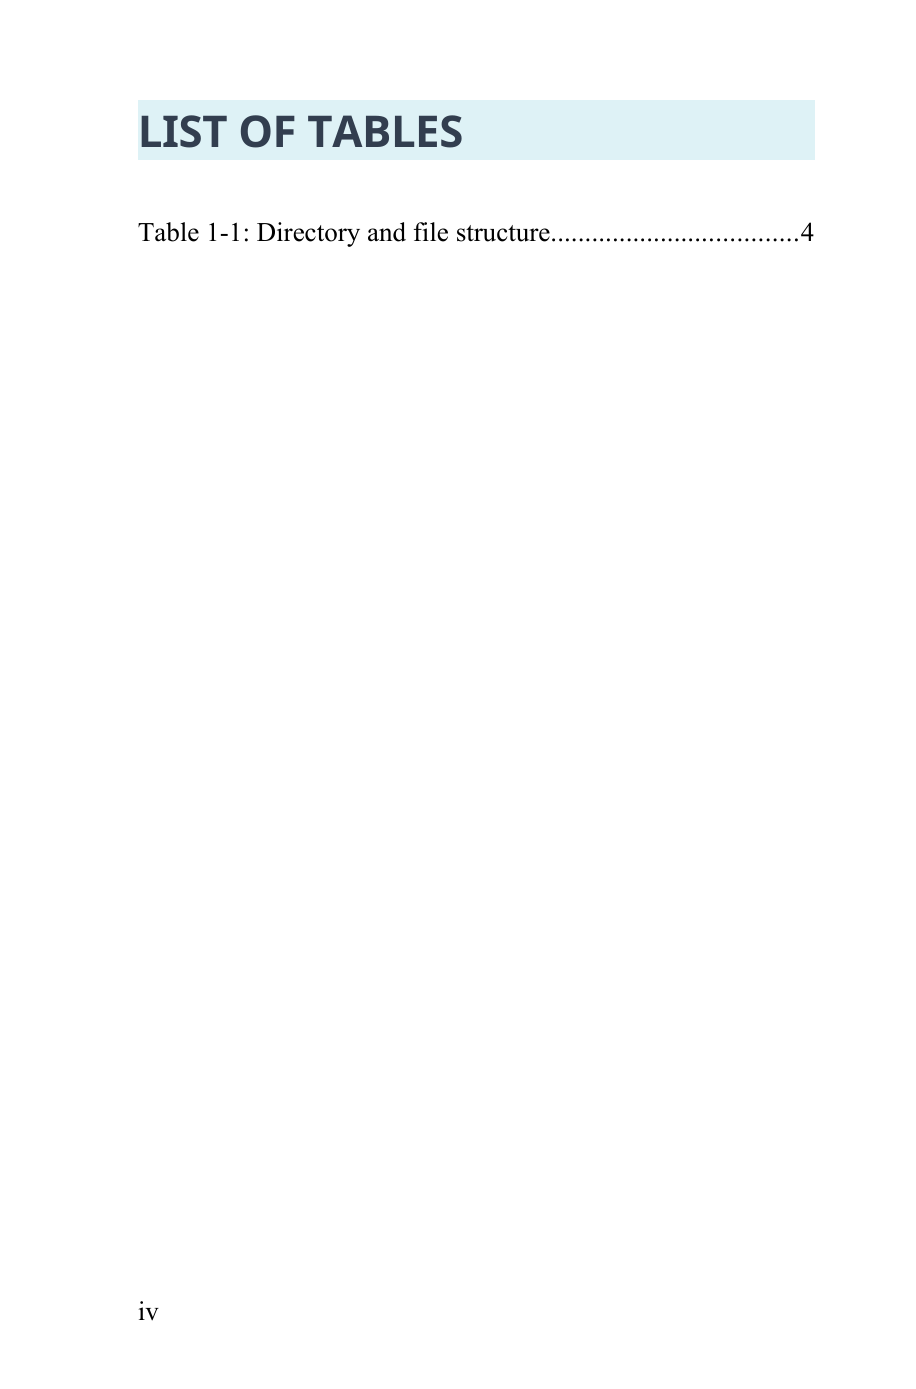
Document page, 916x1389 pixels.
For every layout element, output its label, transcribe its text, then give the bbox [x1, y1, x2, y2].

text LIST OF TABLES [138, 100, 815, 160]
text Table 1-1: Directory and file structure 4 [138, 216, 815, 247]
